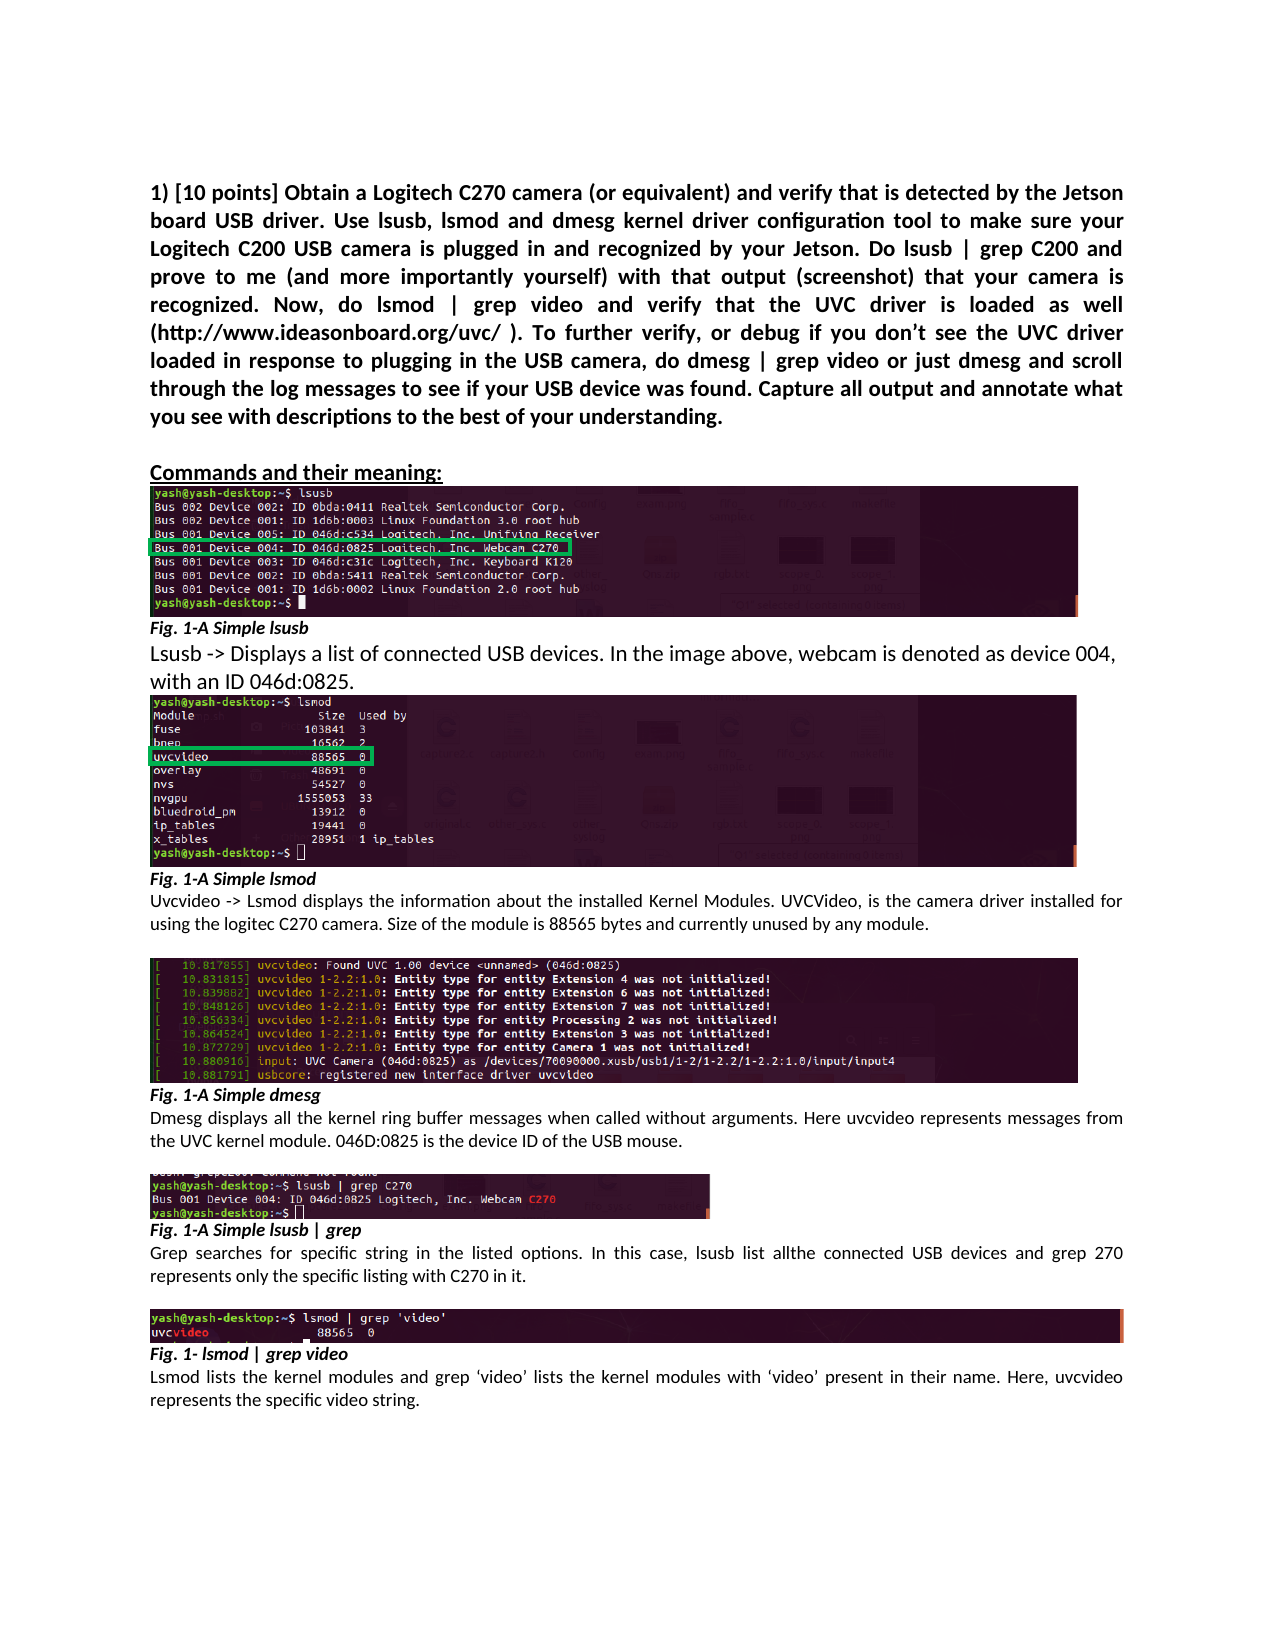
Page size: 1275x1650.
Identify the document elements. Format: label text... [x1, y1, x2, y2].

text Fig. 1-A Simple lsmod [150, 867, 1125, 889]
text Dmesg displays all the kernel ring buffer messages when called without arguments. Here uvcvideo represents messages from the UVC kernel module. 046D:0825 is the device ID of the USB mouse. [150, 1106, 1125, 1152]
picture [150, 958, 1078, 1083]
text Fig. 1-A Simple dmesg [150, 1083, 1125, 1106]
text Fig. 1-A Simple lsusb [150, 616, 1125, 639]
text Lsmod lists the kernel modules and grep ‘video’ lists the kernel modules with ‘video’ present in their name. Here, uvcvideo represents the specific video string. [150, 1365, 1125, 1411]
text Grep searches for specific string in the listed options. In this case, lsusb list allthe connected USB devices and grep 270 represents only the specific listing with C270 in it. [150, 1241, 1125, 1287]
picture [150, 486, 1079, 617]
picture [150, 695, 1077, 867]
picture [150, 1309, 1124, 1343]
picture [150, 1174, 711, 1219]
picture [152, 542, 568, 552]
text Fig. 1- lsmod | grep video [150, 1342, 1125, 1365]
picture [152, 750, 370, 761]
text Lsusb -> Displays a list of connected USB devices. In the image above, webcam is denoted as device 004, with an ID 046d:0825. [150, 639, 1125, 695]
text Fig. 1-A Simple lsusb | grep [150, 1218, 1125, 1241]
text Uvcvideo -> Lsmod displays the information about the installed Kernel Modules. UVCVideo, is the camera driver installed for using the logitec C270 camera. Size of the module is 88565 bytes and currently unused by any module. [150, 889, 1125, 935]
text 1) [10 points] Obtain a Logitech C270 camera (or equivalent) and verify that is detected by the Jetson board USB driver. Use lsusb, lsmod and dmesg kernel driver configuration tool to make sure your Logitech C200 USB camera is plugged in and recognized by your Jetson. Do lsusb | grep C200 and prove to me (and more importantly yourself) with that output (screenshot) that your camera is recognized. Now, do lsmod | grep video and verify that the UVC driver is loaded as well (http://www.ideasonboard.org/uvc/ ). To further verify, or debug if you don’t see the UVC driver loaded in response to plugging in the USB camera, do dmesg | grep video or just dmesg and scroll through the log messages to see if your USB device was found. Capture all output and annotate what you see with descriptions to the best of your understanding. [150, 178, 1125, 430]
text Commands and their meaning: [150, 458, 1125, 486]
